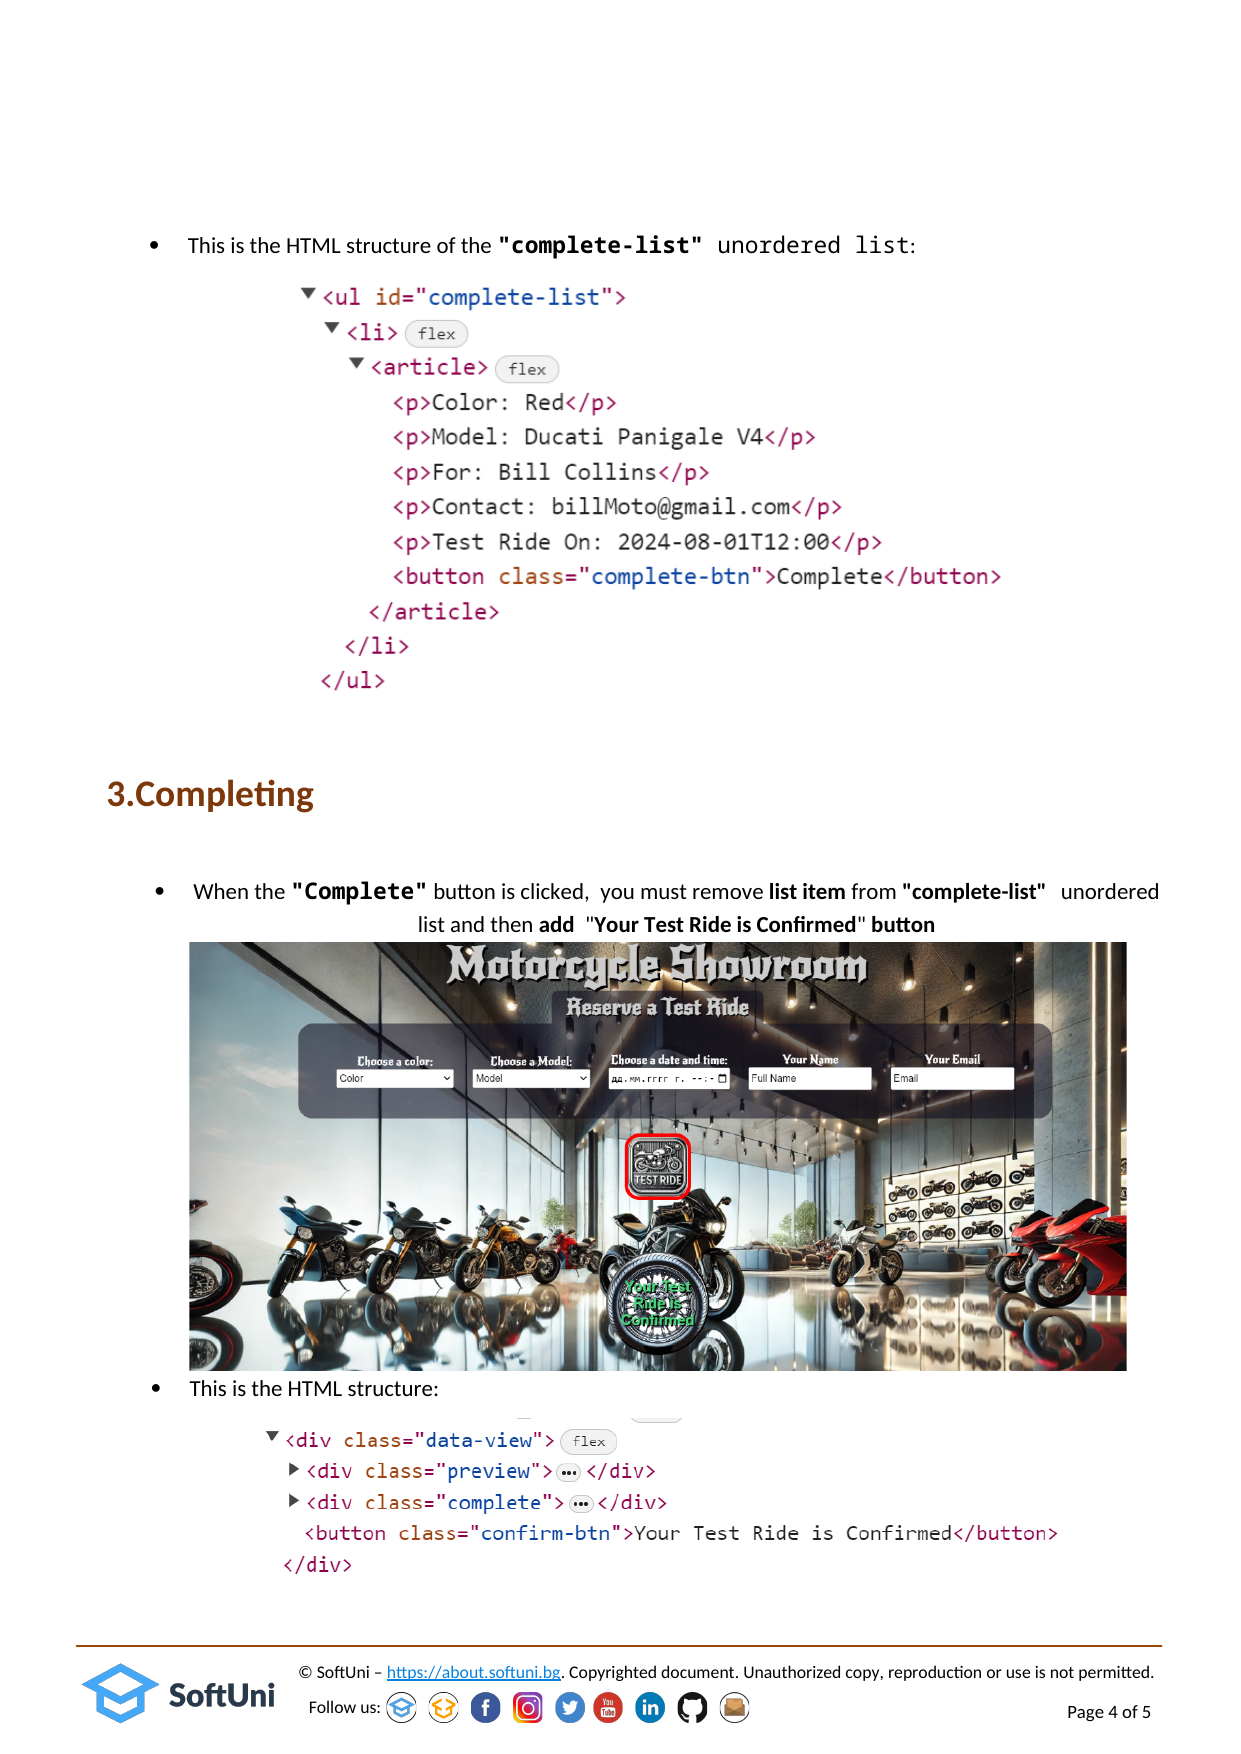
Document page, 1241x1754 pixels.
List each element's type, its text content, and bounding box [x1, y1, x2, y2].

picture [656, 1714, 665, 1723]
picture [649, 1705, 658, 1714]
picture [75, 1658, 281, 1729]
picture [656, 1692, 665, 1701]
list When the "Complete" button is clicked, you must remove list item from "complete-list" unordered list and then add "Your Test Ride is Confirmed" button [152, 875, 1163, 939]
picture [635, 1692, 644, 1701]
picture [635, 1714, 644, 1723]
picture [719, 1692, 750, 1723]
picture [386, 1692, 417, 1723]
picture [287, 277, 1027, 700]
picture [471, 1692, 501, 1723]
list This is the HTML structure of the "complete-list" unordered list: [150, 229, 1163, 261]
list This is the HTML structure: [152, 1374, 1163, 1402]
text 3.Completing [106, 769, 1163, 815]
picture [593, 1692, 623, 1723]
picture [428, 1692, 459, 1723]
picture [249, 1418, 1065, 1577]
picture [513, 1692, 543, 1723]
picture [677, 1692, 708, 1723]
picture [555, 1692, 585, 1723]
picture [189, 942, 1127, 1371]
